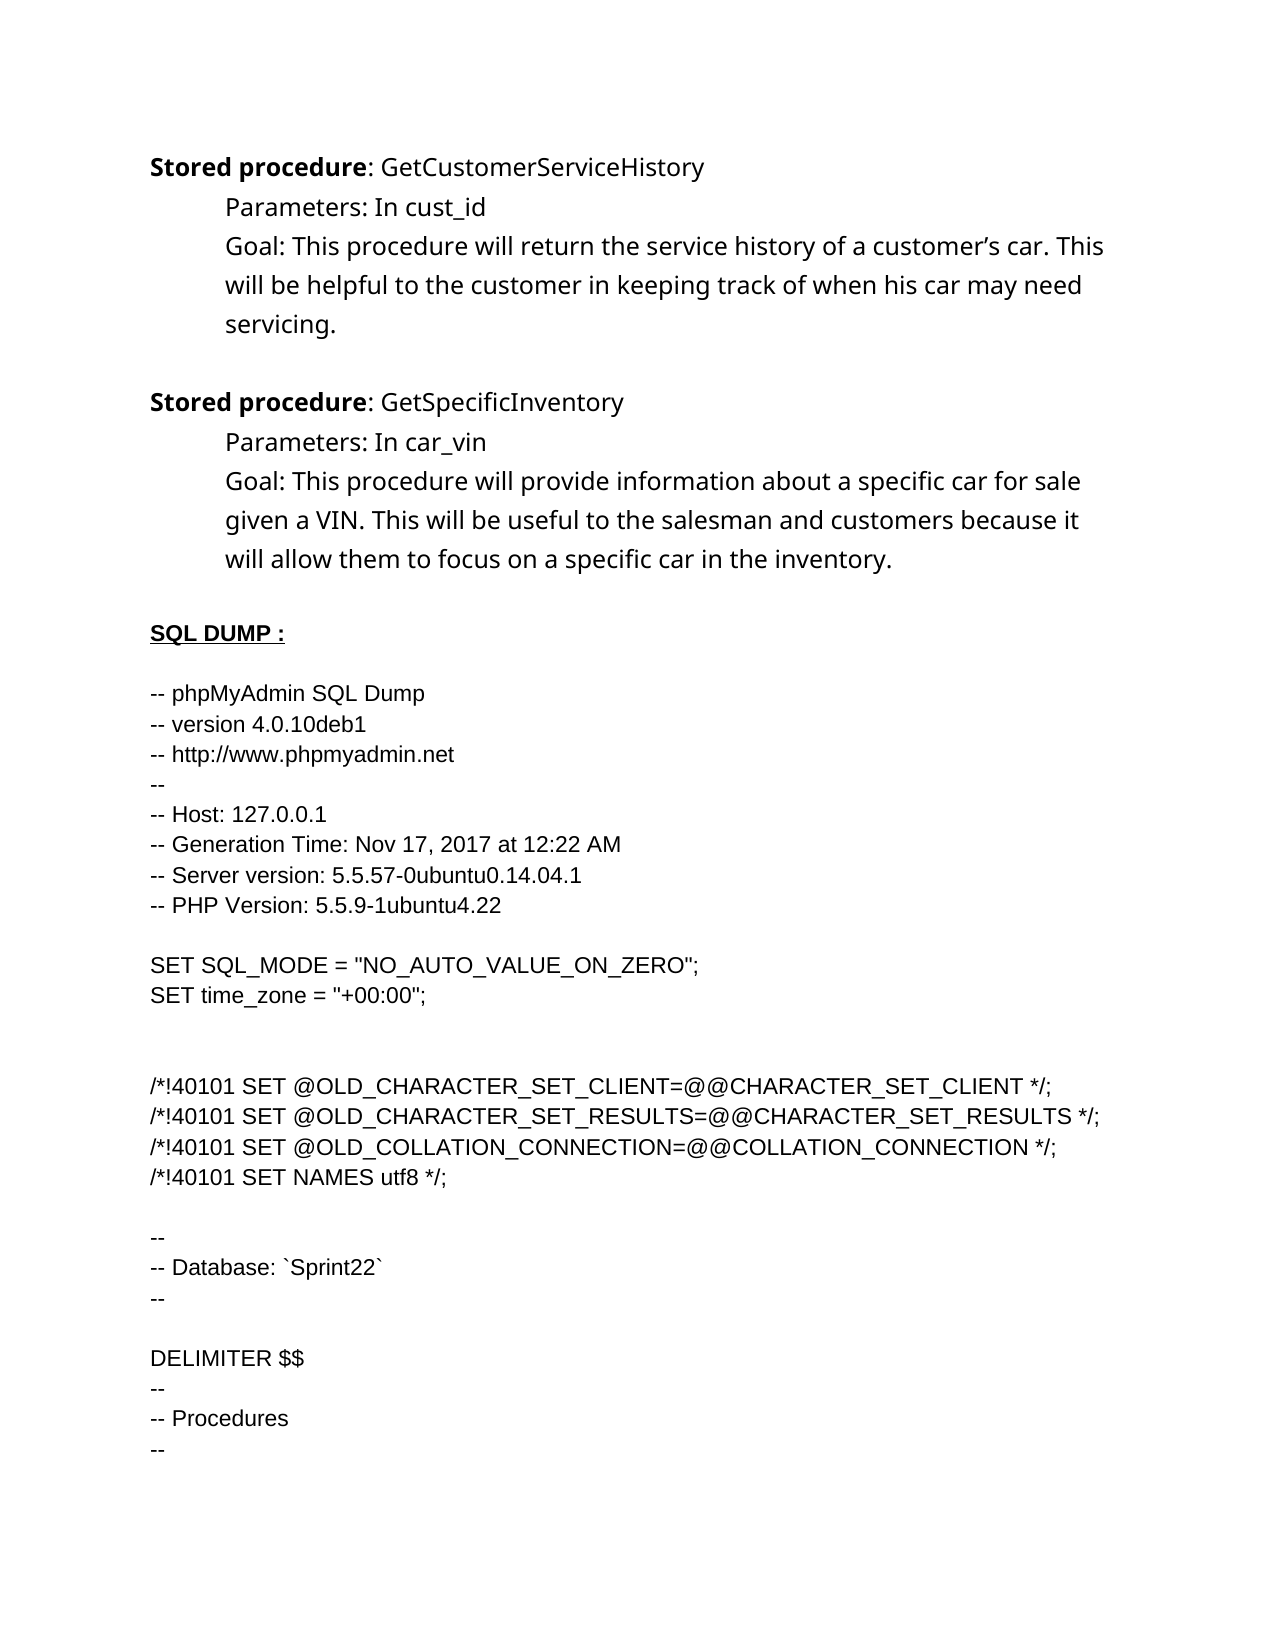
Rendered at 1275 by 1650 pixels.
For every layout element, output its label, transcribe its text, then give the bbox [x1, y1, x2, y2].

text Stored procedure: GetSpecificInventory [150, 385, 1125, 419]
text -- [150, 771, 1125, 797]
text -- http://www.phpmyadmin.net [150, 741, 1125, 767]
text Goal: This procedure will return the service history of a customer’s car. This will be helpful to the customer in keeping track of when his car may need servicing. [225, 228, 1125, 341]
text -- Database: `Sprint22` [150, 1254, 1125, 1281]
text /*!40101 SET @OLD_CHARACTER_SET_CLIENT=@@CHARACTER_SET_CLIENT */; [150, 1073, 1125, 1099]
text SQL DUMP : [150, 620, 1125, 646]
text Stored procedure: GetCustomerServiceHistory [150, 150, 1125, 184]
text SET time_zone = "+00:00"; [150, 982, 1125, 1009]
text -- Procedures [150, 1405, 1125, 1432]
text -- version 4.0.10deb1 [150, 711, 1125, 737]
text /*!40101 SET @OLD_COLLATION_CONNECTION=@@COLLATION_CONNECTION */; [150, 1133, 1125, 1160]
text -- [150, 1224, 1125, 1251]
text -- Host: 127.0.0.1 [150, 801, 1125, 828]
text -- [150, 1284, 1125, 1311]
text Parameters: In cust_id [150, 189, 1125, 223]
text -- Generation Time: Nov 17, 2017 at 12:22 AM [150, 831, 1125, 858]
text -- PHP Version: 5.5.9-1ubuntu4.22 [150, 892, 1125, 918]
text SET SQL_MODE = "NO_AUTO_VALUE_ON_ZERO"; [150, 952, 1125, 979]
text Parameters: In car_vin [150, 424, 1125, 458]
text DELIMITER $$ [150, 1345, 1125, 1371]
text -- Server version: 5.5.57-0ubuntu0.14.04.1 [150, 862, 1125, 888]
text /*!40101 SET @OLD_CHARACTER_SET_RESULTS=@@CHARACTER_SET_RESULTS */; [150, 1103, 1125, 1130]
text -- phpMyAdmin SQL Dump [150, 680, 1125, 707]
text -- [150, 1436, 1125, 1462]
text -- [150, 1375, 1125, 1402]
text Goal: This procedure will provide information about a specific car for sale given a VIN. This will be useful to the salesman and customers because it will allow them to focus on a specific car in the inventory. [225, 463, 1125, 576]
text /*!40101 SET NAMES utf8 */; [150, 1164, 1125, 1190]
